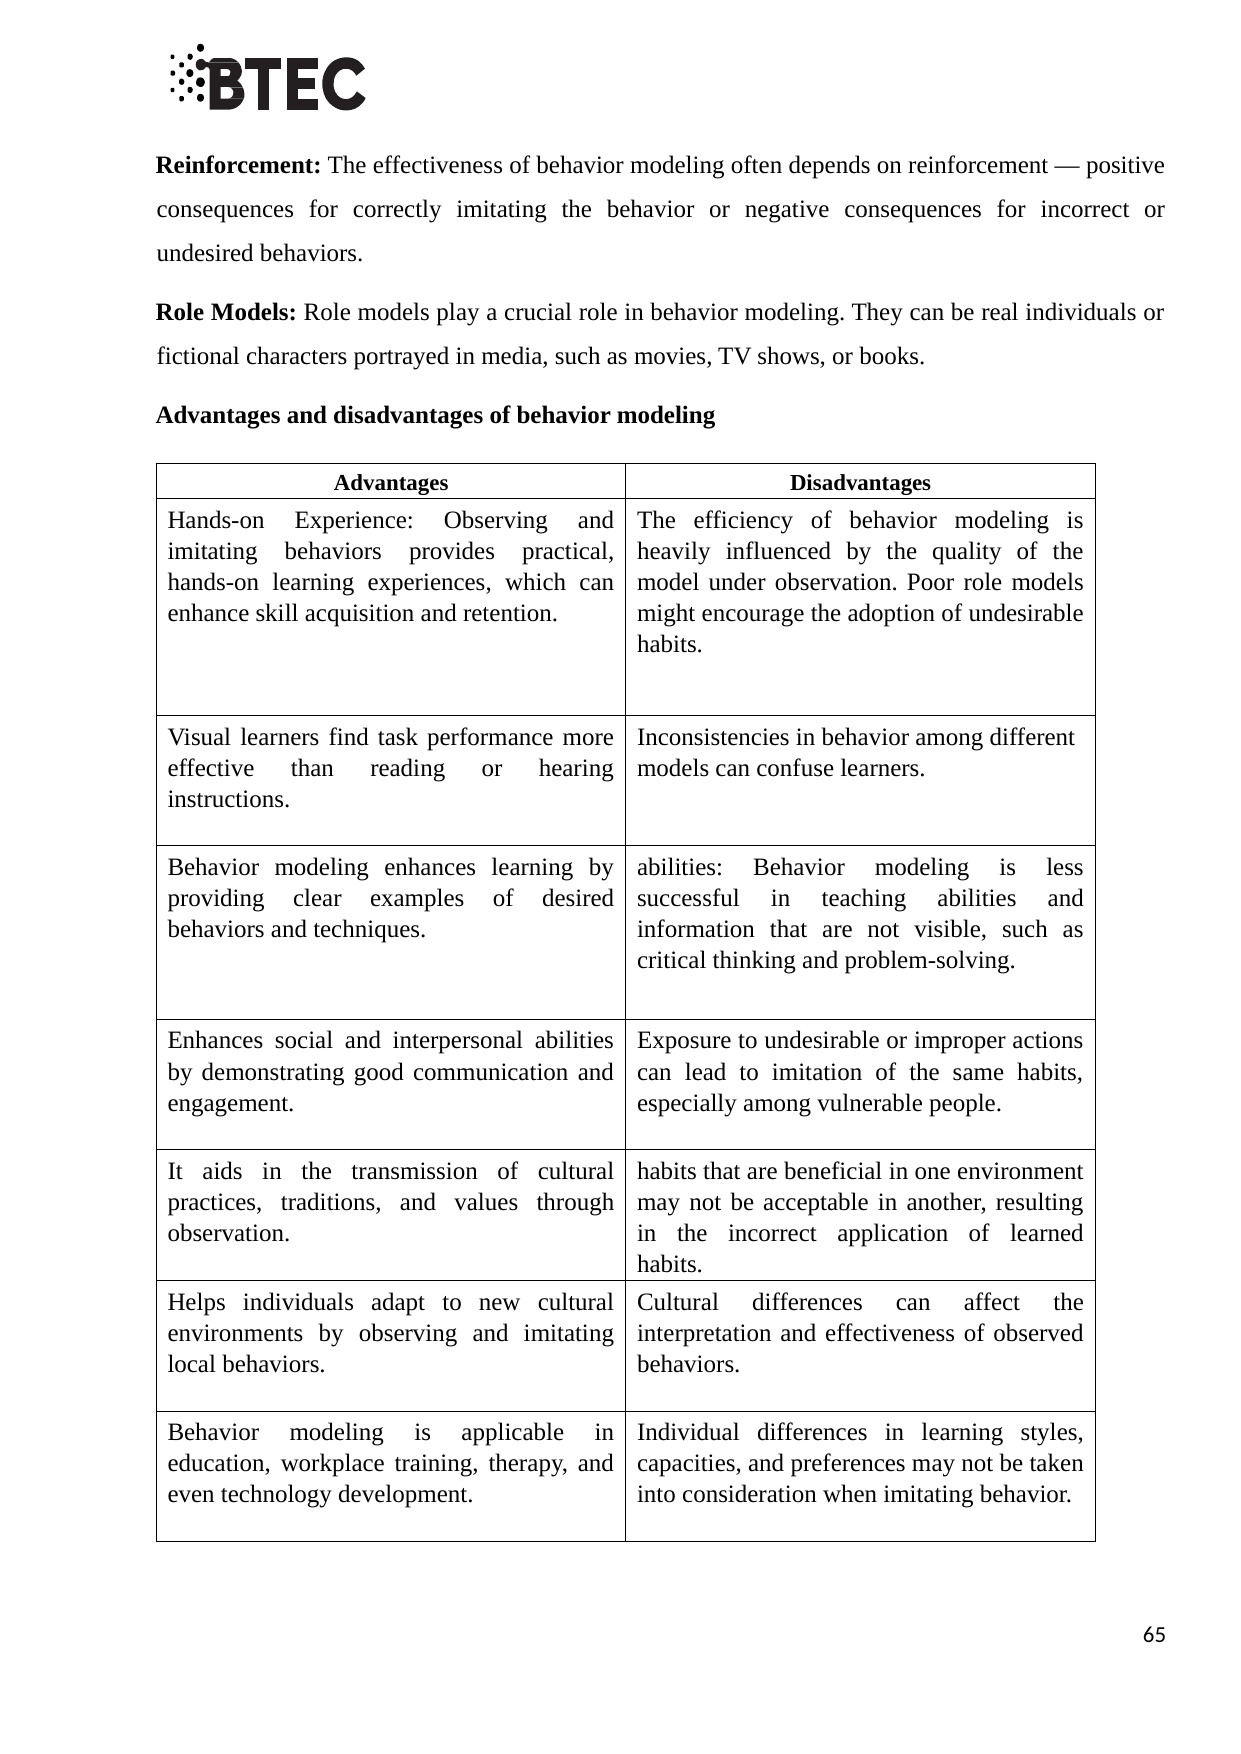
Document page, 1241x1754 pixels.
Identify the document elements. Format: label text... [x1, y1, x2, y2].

table_cell Exposure to undesirable or improper actions can lead to imitation of the same habits, especially among vulnerable people. [626, 1020, 1095, 1149]
table_cell abilities: Behavior modeling is less successful in teaching abilities and information that are not visible, such as critical thinking and problem-solving. [626, 846, 1095, 1019]
text Reinforcement: The effectiveness of behavior modeling often depends on reinforcement — positive consequences for correctly imitating the behavior or negative consequences for incorrect or undesired behaviors. [155, 150, 1166, 267]
table_cell Inconsistencies in behavior among different models can confuse learners. [626, 716, 1095, 845]
table_header Disadvantages [626, 464, 1095, 498]
table_cell It aids in the transmission of cultural practices, traditions, and values through observation. [157, 1150, 625, 1280]
table_cell Behavior modeling enhances learning by providing clear examples of desired behaviors and techniques. [157, 846, 625, 1019]
text Role Models: Role models play a crucial role in behavior modeling. They can be real individuals or fictional characters portrayed in media, such as movies, TV shows, or books. [155, 297, 1166, 370]
picture [255, 80, 318, 110]
table_cell Behavior modeling is applicable in education, workplace training, therapy, and even technology development. [157, 1412, 625, 1541]
table_cell Individual differences in learning styles, capacities, and preferences may not be taken into consideration when imitating behavior. [626, 1412, 1095, 1541]
table_cell The efficiency of behavior modeling is heavily influenced by the quality of the model under observation. Poor role models might encourage the adoption of undesirable habits. [626, 499, 1095, 715]
table_cell Enhances social and interpersonal abilities by demonstrating good communication and engagement. [157, 1020, 625, 1149]
table_cell habits that are beneficial in one environment may not be acceptable in another, resulting in the incorrect application of learned habits. [626, 1150, 1095, 1280]
table_cell Hands-on Experience: Observing and imitating behaviors provides practical, hands-on learning experiences, which can enhance skill acquisition and retention. [157, 499, 625, 715]
table_cell Helps individuals adapt to new cultural environments by observing and imitating local behaviors. [157, 1281, 625, 1411]
table_cell Cultural differences can affect the interpretation and effectiveness of observed behaviors. [626, 1281, 1095, 1411]
subtitle Advantages and disadvantages of behavior modeling [155, 400, 1166, 429]
table_header Advantages [157, 464, 625, 498]
table_cell Visual learners find task performance more effective than reading or hearing instructions. [157, 716, 625, 845]
